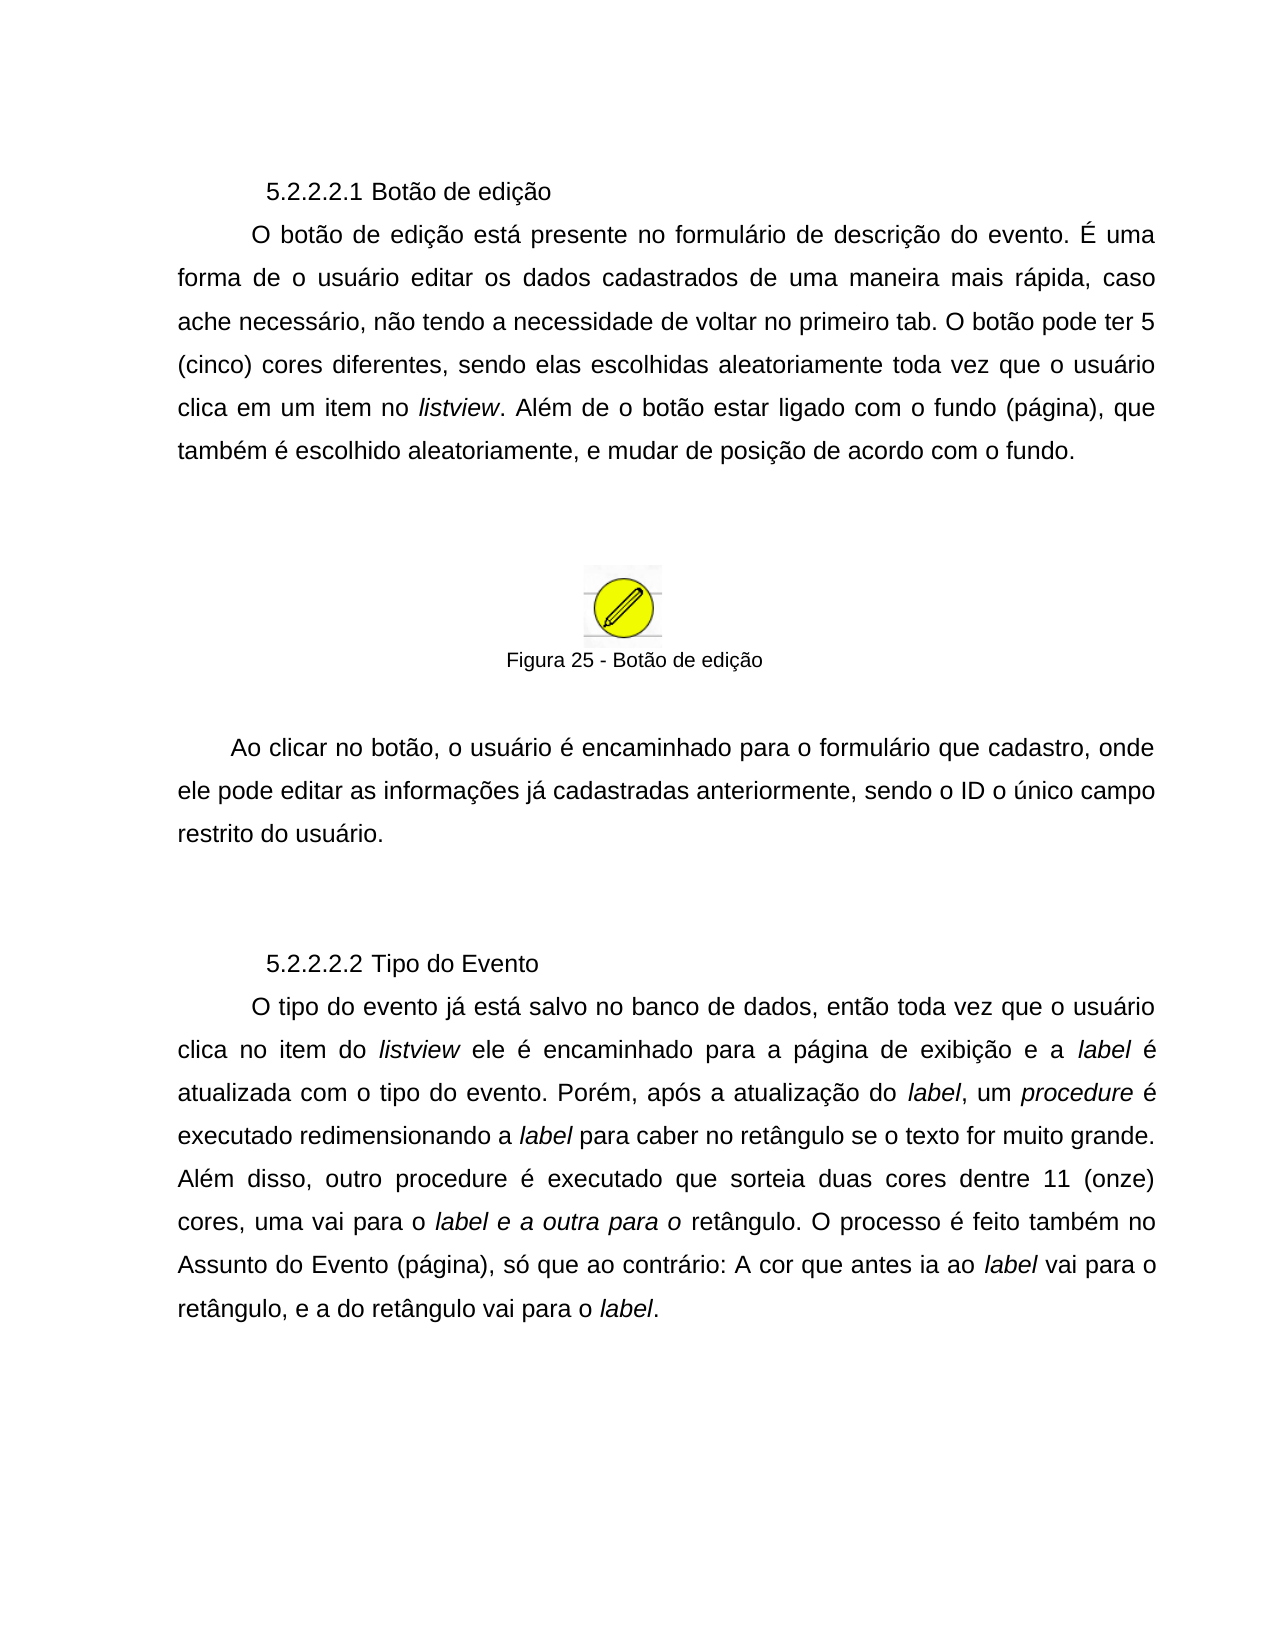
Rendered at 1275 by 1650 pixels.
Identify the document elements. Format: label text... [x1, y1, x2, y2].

text Figura 25 - Botão de edição [112, 648, 1157, 672]
subtitle Tipo do Evento [266, 948, 1157, 977]
picture [583, 565, 663, 648]
text O botão de edição está presente no formulário de descrição do evento. É uma forma de o usuário editar os dados cadastrados de uma maneira mais rápida, caso ache necessário, não tendo a necessidade de voltar no primeiro tab. O botão pode ter 5 (cinco) cores diferentes, sendo elas escolhidas aleatoriamente toda vez que o usuário clica em um item no listview. Além de o botão estar ligado com o fundo (página), que também é escolhido aleatoriamente, e mudar de posição de acordo com o fundo. [177, 220, 1157, 465]
subtitle Botão de edição [266, 177, 1157, 206]
text O tipo do evento já está salvo no banco de dados, então toda vez que o usuário clica no item do listview ele é encaminhado para a página de exibição e a label é atualizada com o tipo do evento. Porém, após a atualização do label, um procedure é executado redimensionando a label para caber no retângulo se o texto for muito grande. Além disso, outro procedure é executado que sorteia duas cores dentre 11 (onze) cores, uma vai para o label e a outra para o retângulo. O processo é feito também no Assunto do Evento (página), só que ao contrário: A cor que antes ia ao label vai para o retângulo, e a do retângulo vai para o label. [177, 992, 1157, 1322]
text Ao clicar no botão, o usuário é encaminhado para o formulário que cadastro, onde ele pode editar as informações já cadastradas anteriormente, sendo o ID o único campo restrito do usuário. [177, 733, 1157, 848]
